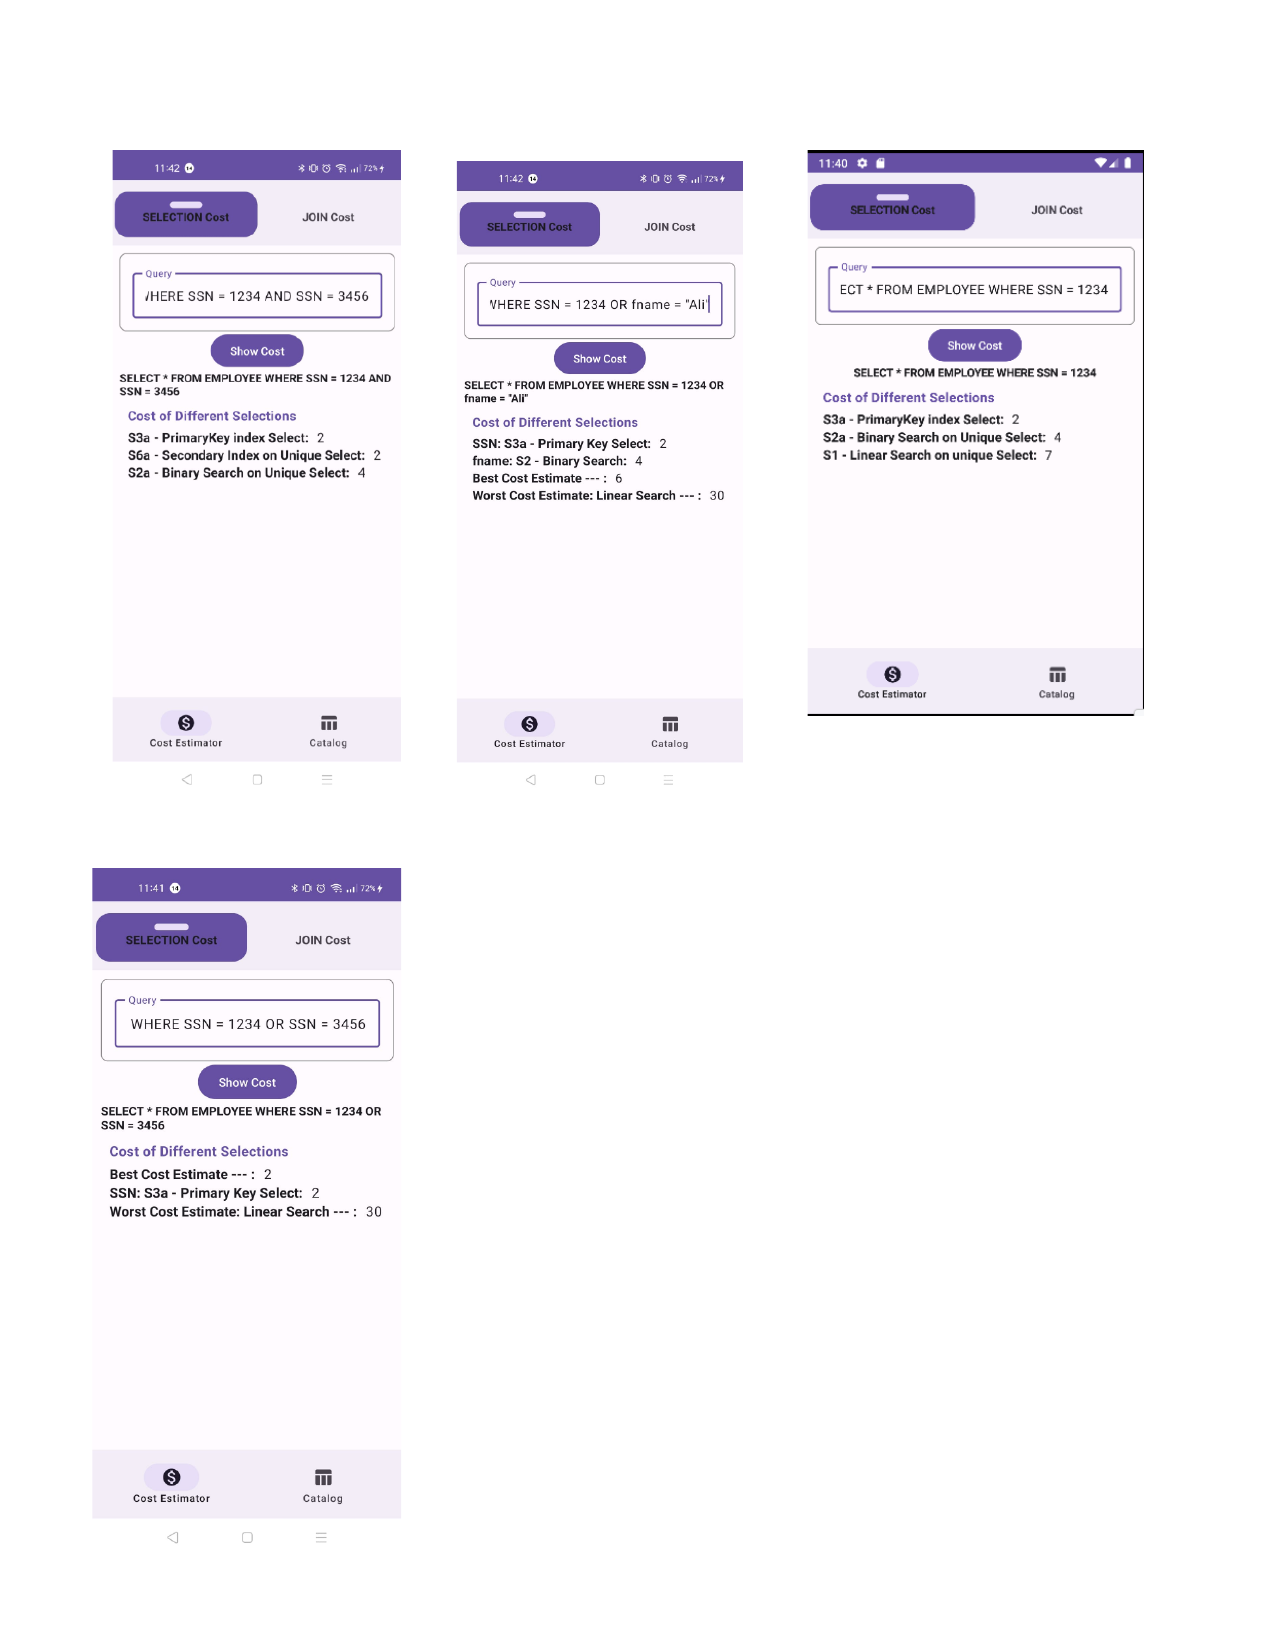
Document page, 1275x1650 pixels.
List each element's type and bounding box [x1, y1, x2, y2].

picture [456, 161, 743, 797]
picture [92, 868, 402, 1556]
picture [112, 150, 401, 797]
picture [807, 150, 1144, 716]
